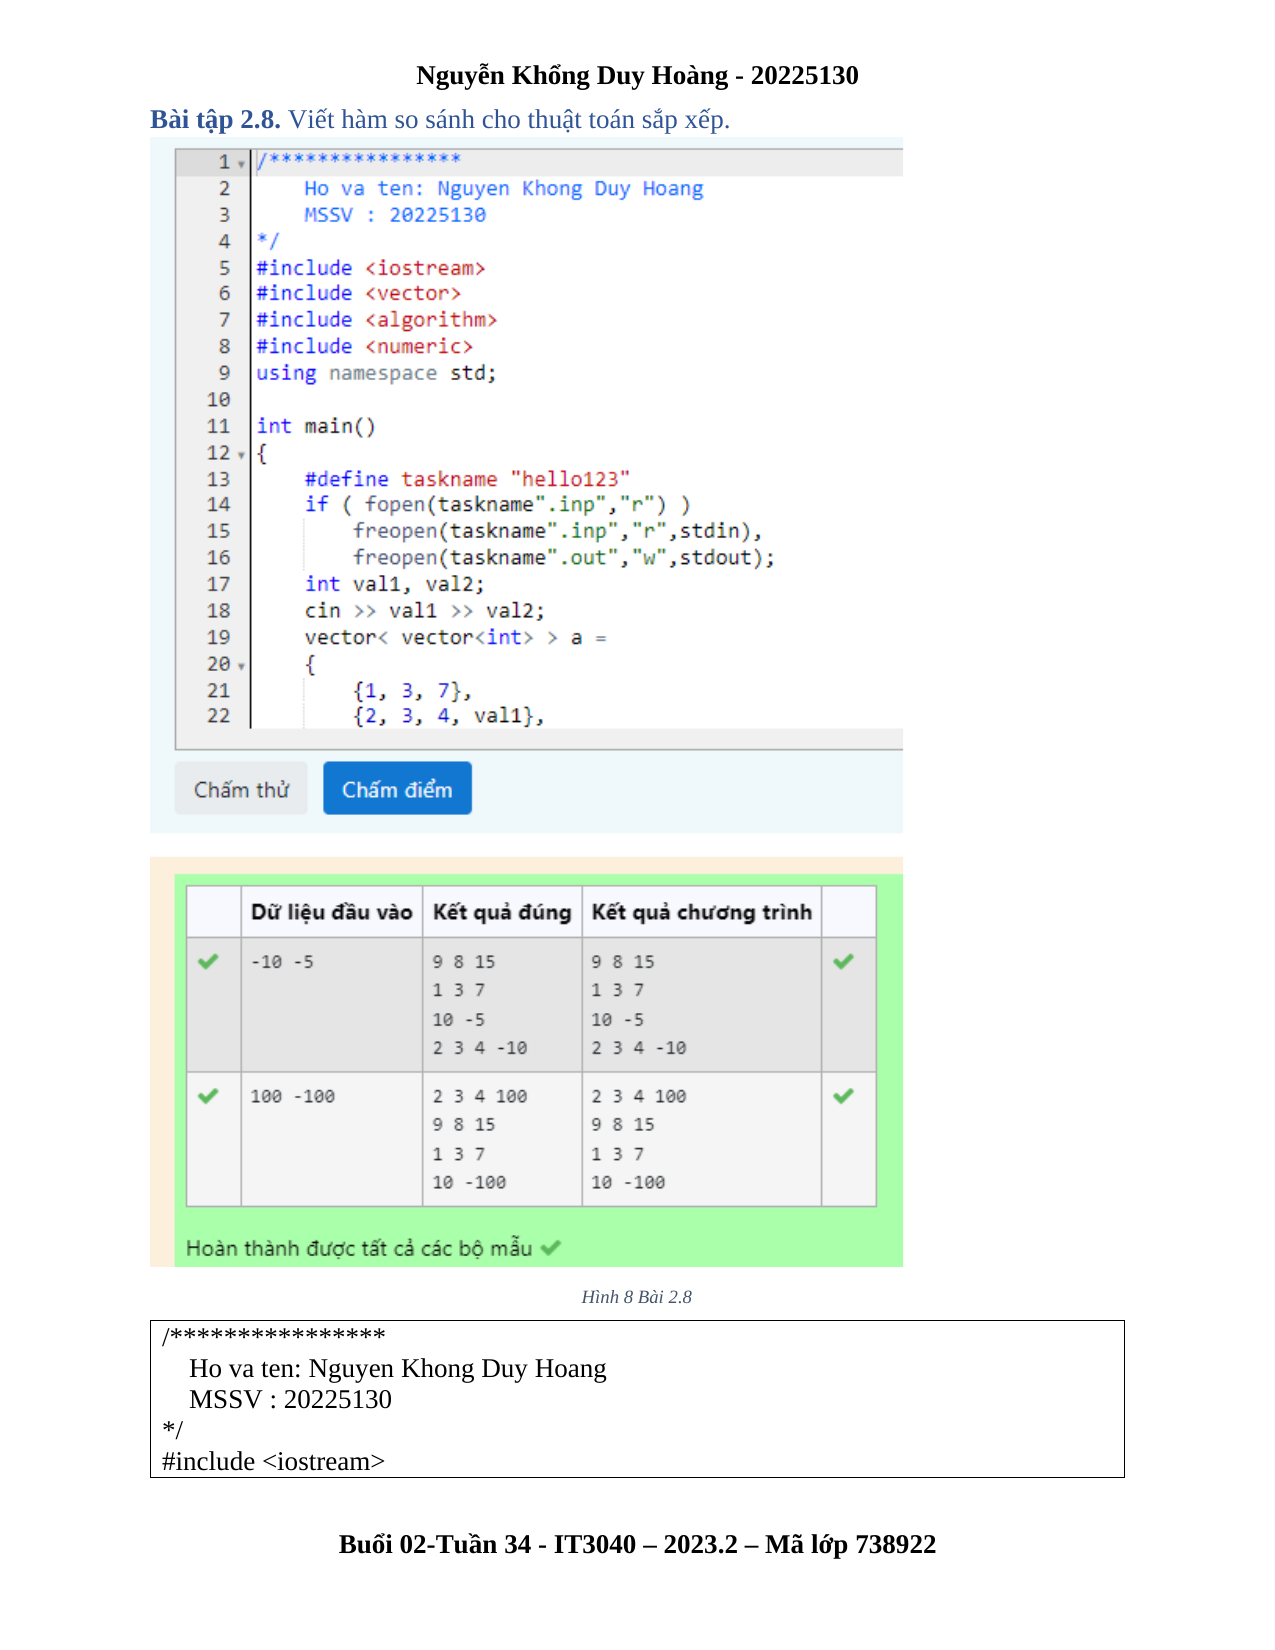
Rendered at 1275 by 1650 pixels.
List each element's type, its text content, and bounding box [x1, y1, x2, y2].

picture [150, 137, 904, 1267]
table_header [151, 1321, 1124, 1477]
subtitle Bài tập 2.8. Viết hàm so sánh cho thuật toán sắp xếp. [150, 103, 1125, 134]
text Hình 8 Bài 2.8 [150, 1286, 1125, 1307]
